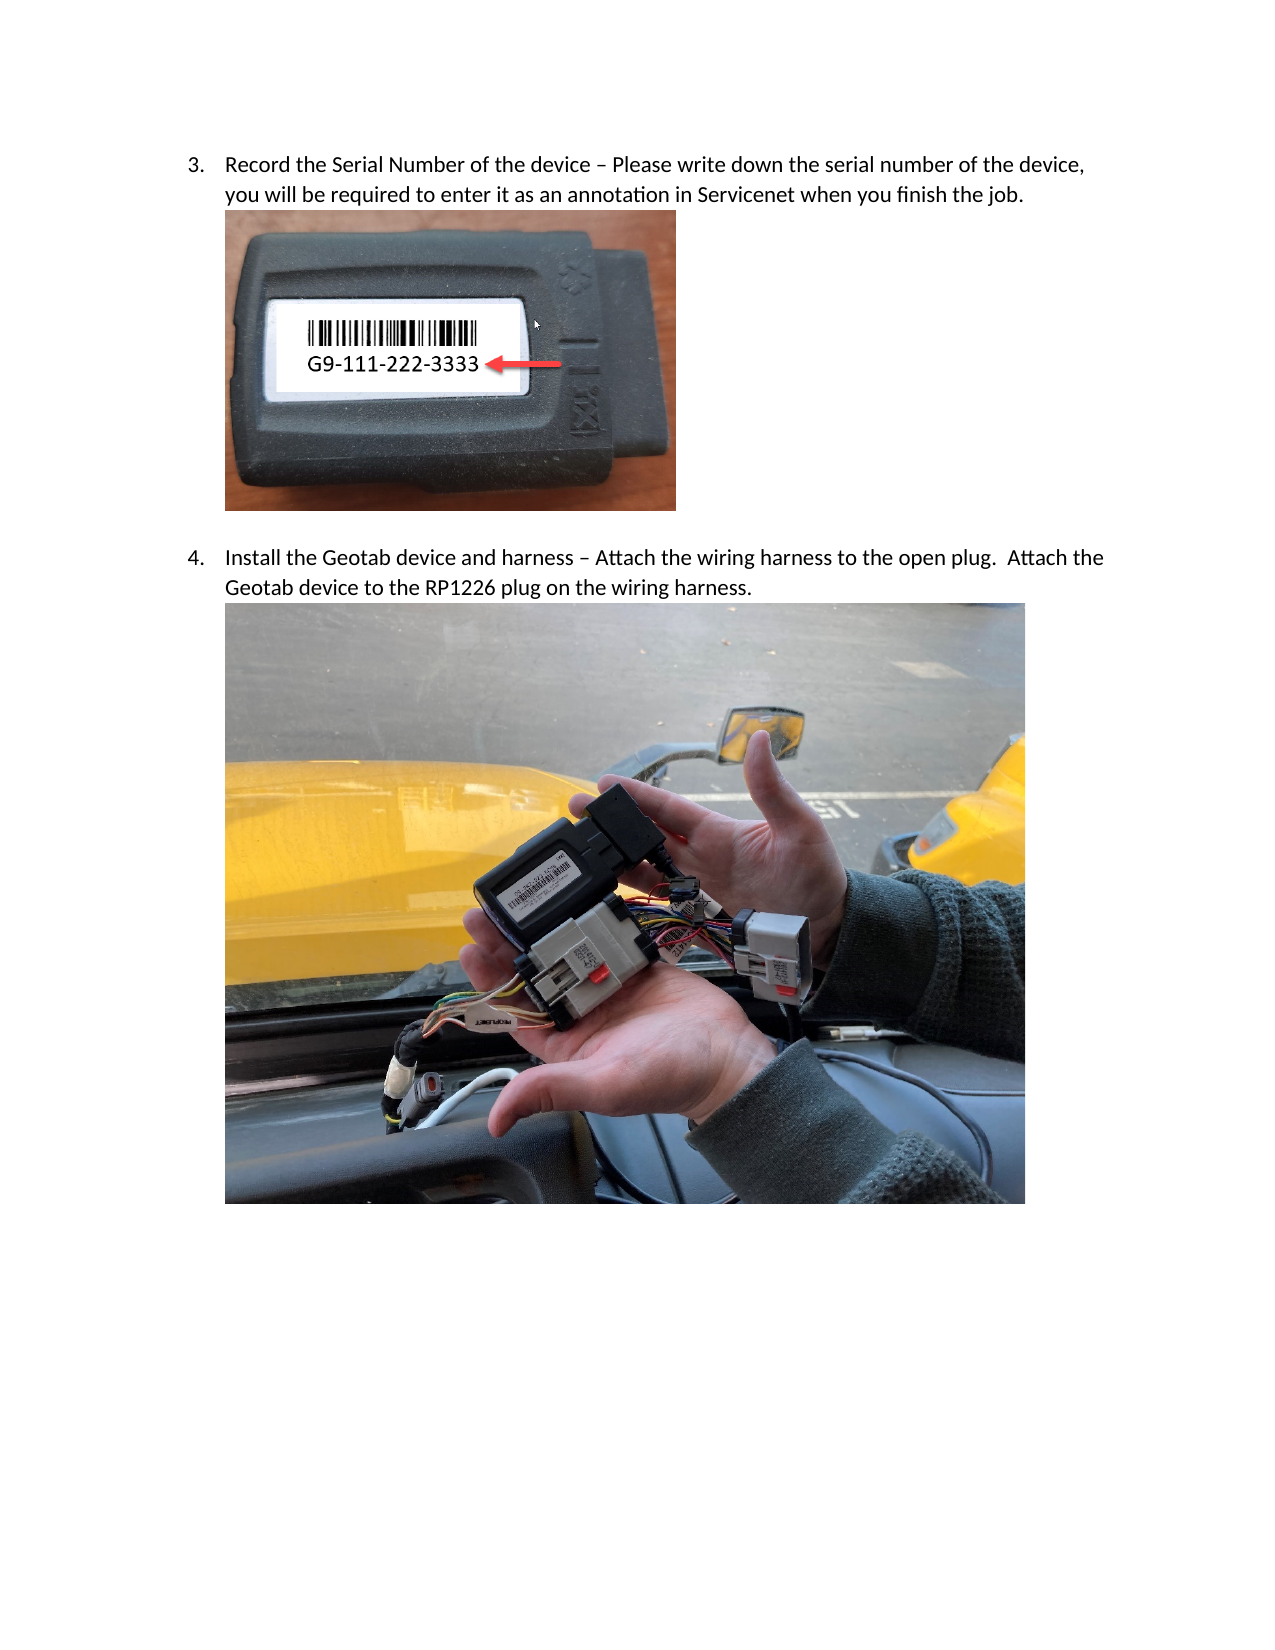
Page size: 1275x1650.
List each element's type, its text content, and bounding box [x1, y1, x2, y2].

list Record the Serial Number of the device – Please write down the serial number of the device, you will be required to enter it as an annotation in Servicenet when you finish the job. [187, 150, 1125, 208]
picture [225, 603, 1025, 1204]
list Install the Geotab device and harness – Attach the wiring harness to the open plug. Attach the Geotab device to the RP1226 plug on the wiring harness. [187, 543, 1125, 601]
picture [225, 210, 676, 511]
